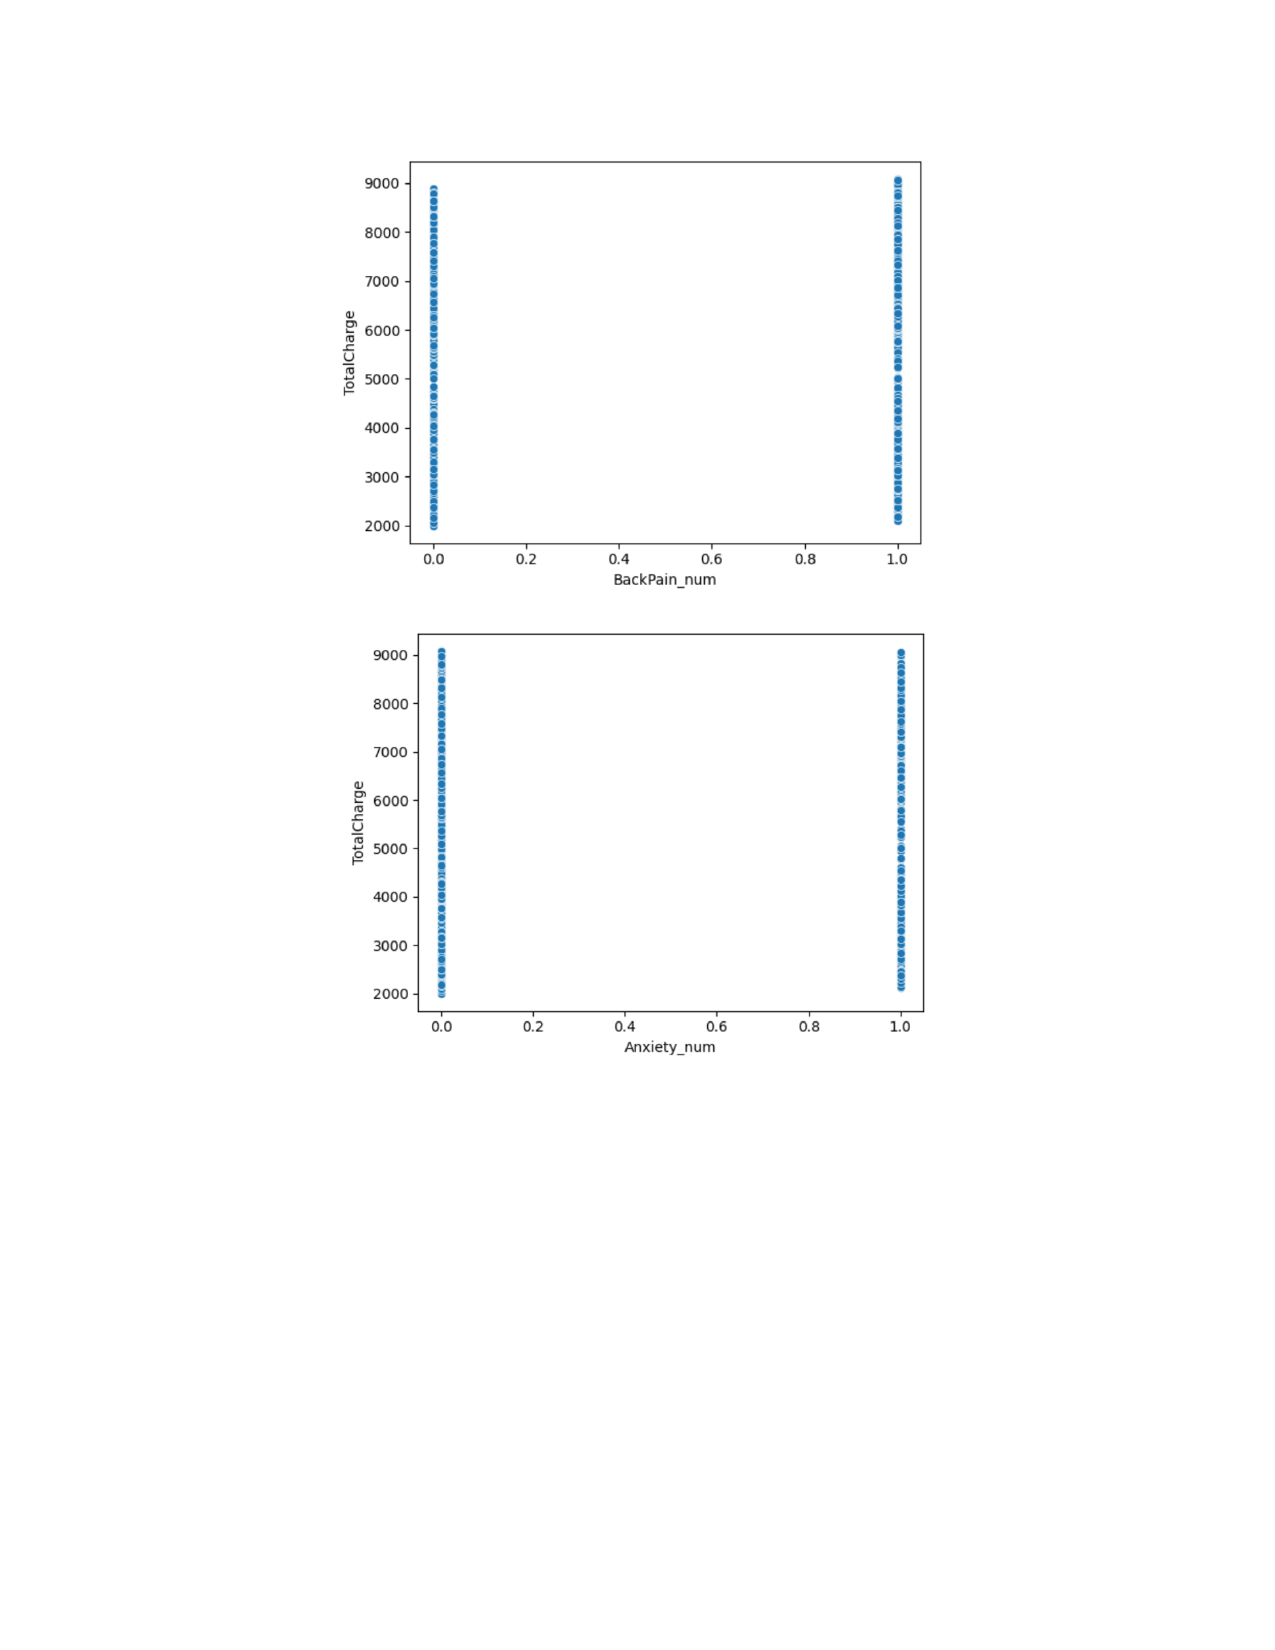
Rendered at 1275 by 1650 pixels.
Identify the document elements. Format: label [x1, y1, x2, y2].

picture [338, 150, 937, 597]
picture [338, 627, 937, 1061]
